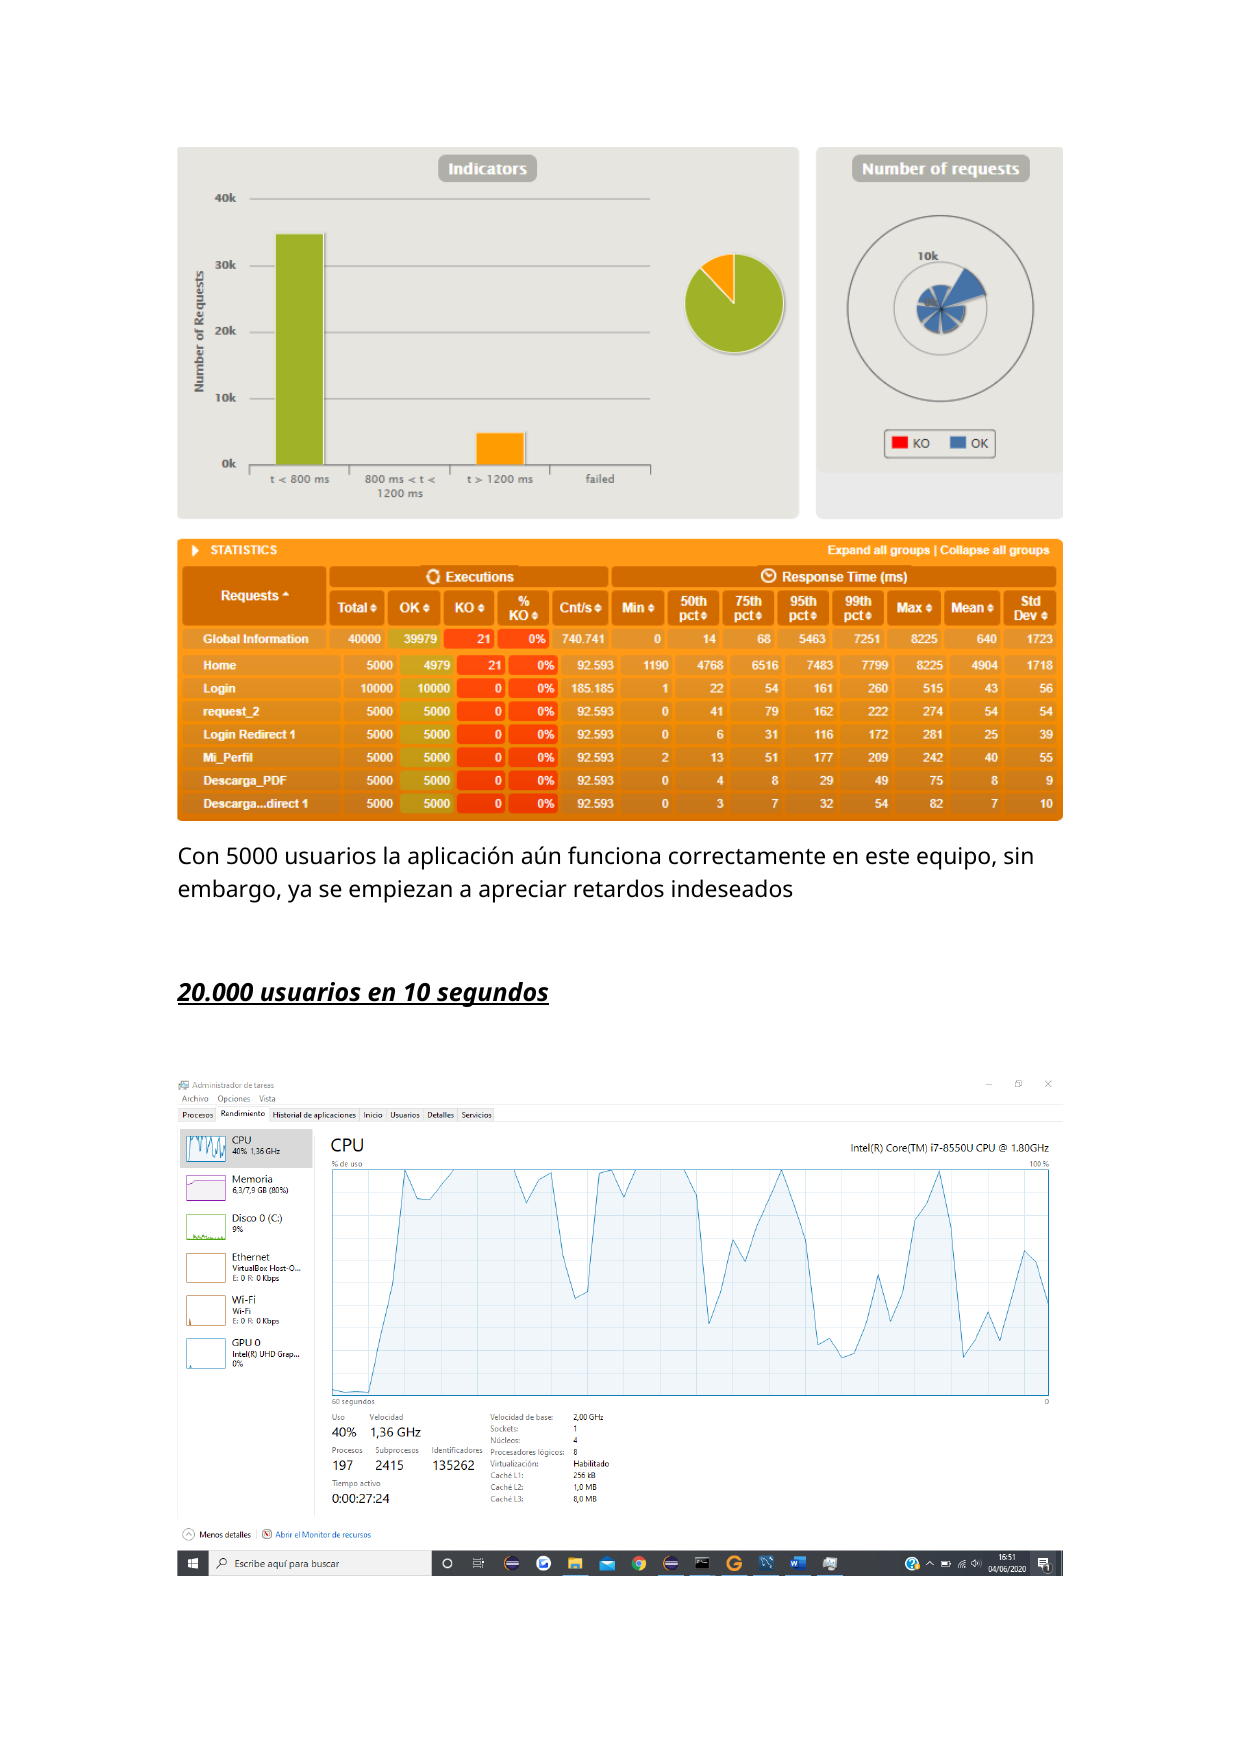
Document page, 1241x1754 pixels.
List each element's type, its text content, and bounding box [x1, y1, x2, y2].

picture [177, 1078, 1063, 1576]
text Con 5000 usuarios la aplicación aún funciona correctamente en este equipo, sin embargo, ya se empiezan a apreciar retardos indeseados [177, 839, 1063, 904]
picture [177, 147, 1063, 821]
text 20.000 usuarios en 10 segundos [177, 974, 1063, 1008]
